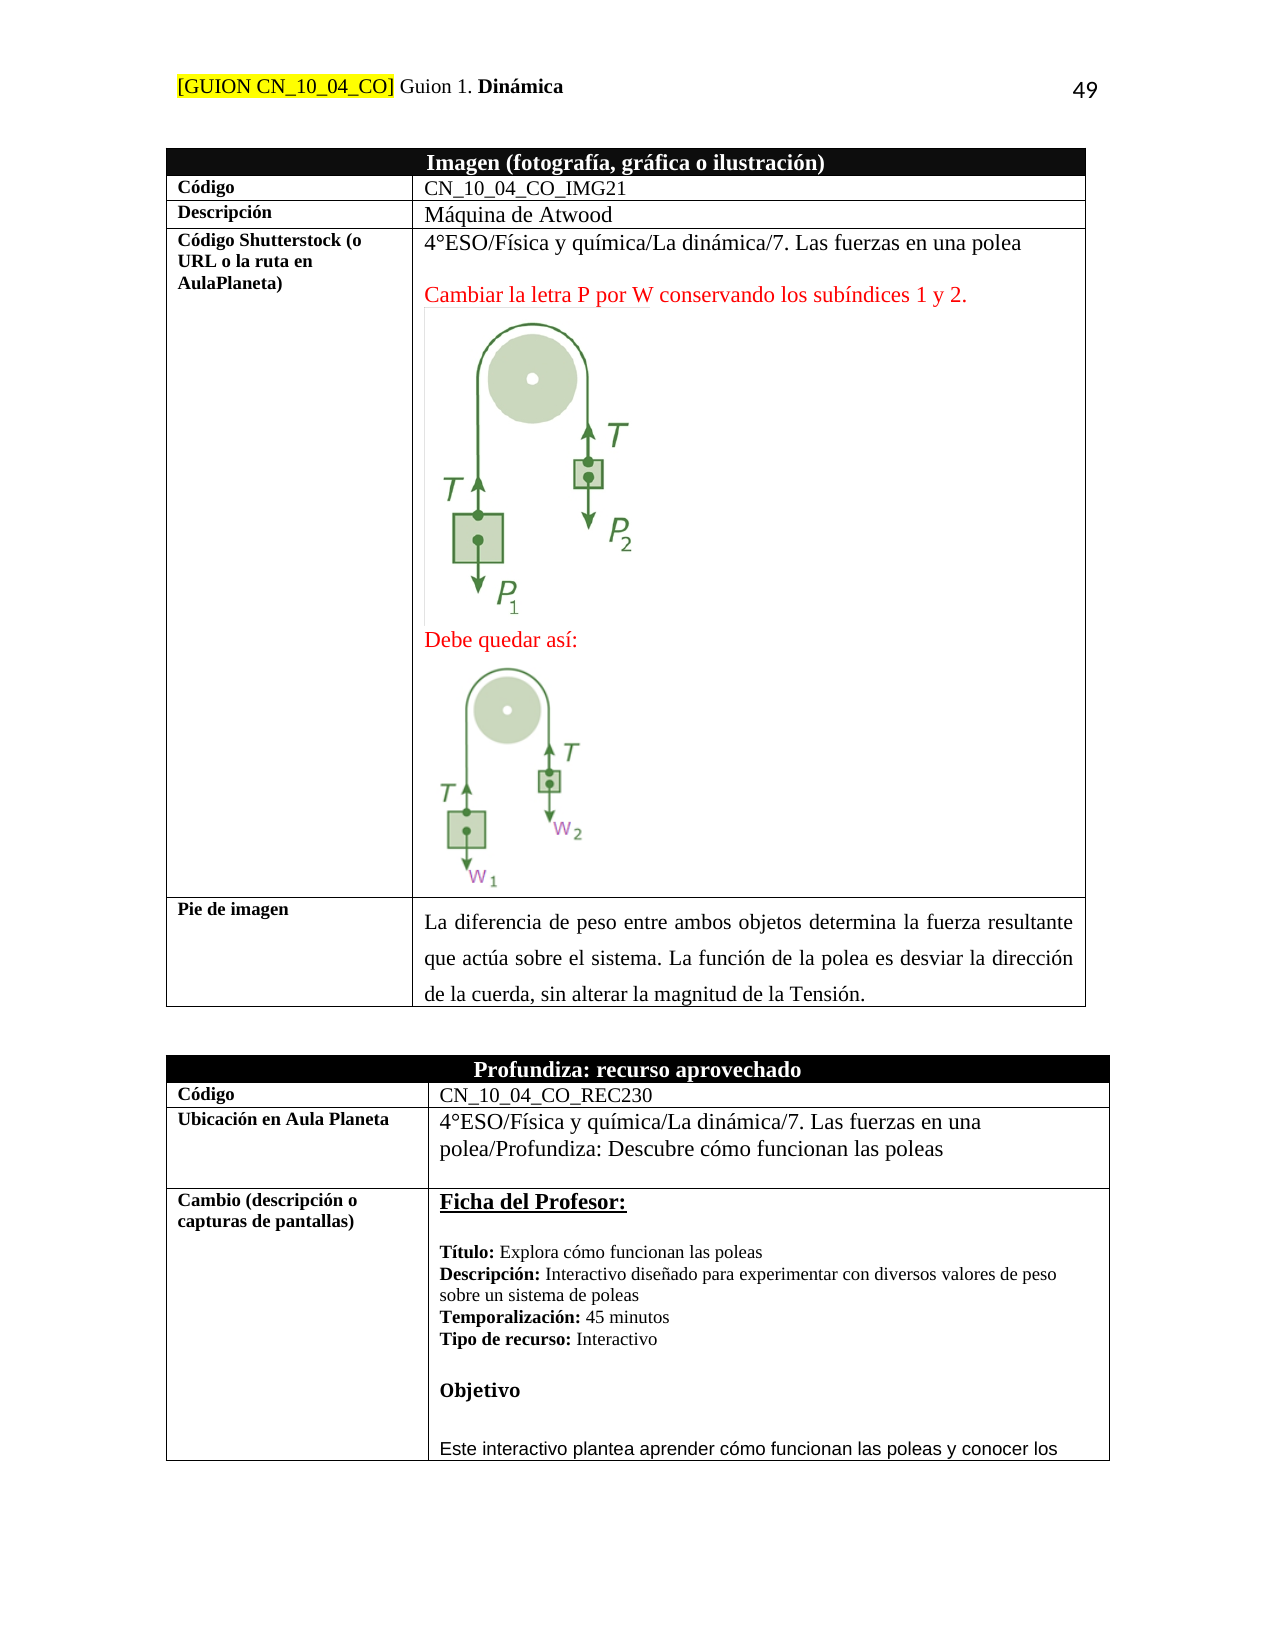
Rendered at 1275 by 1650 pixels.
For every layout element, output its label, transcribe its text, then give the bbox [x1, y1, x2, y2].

table_cell Ubicación en Aula Planeta [167, 1108, 428, 1187]
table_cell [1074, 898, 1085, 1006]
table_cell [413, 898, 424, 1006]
table_header Imagen (fotografía, gráfica o ilustración) [167, 149, 1085, 175]
table_cell CN_10_04_CO_REC230 [429, 1083, 1109, 1107]
table_cell 4°ESO/Física y química/La dinámica/7. Las fuerzas en una polea/Profundiza: Descubre cómo funcionan las poleas [429, 1108, 1109, 1187]
table_cell Descripción [167, 201, 412, 227]
table_cell 4°ESO/Física y química/La dinámica/7. Las fuerzas en una polea Cambiar la letra P por W conservando los subíndices 1 y 2. Debe quedar así: [413, 229, 1085, 897]
picture [424, 652, 591, 897]
table_cell Código [167, 1083, 428, 1107]
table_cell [429, 1189, 1109, 1460]
table_header Profundiza: recurso aprovechado [167, 1056, 1109, 1082]
table_cell Código Shutterstock (o URL o la ruta en AulaPlaneta) [167, 229, 412, 897]
table_cell Máquina de Atwood [413, 201, 1085, 227]
table_cell CN_10_04_CO_IMG21 [413, 176, 1085, 200]
picture [424, 307, 650, 626]
table_cell Código [167, 176, 412, 200]
table_cell Pie de imagen [167, 898, 412, 1006]
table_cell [167, 1189, 428, 1460]
